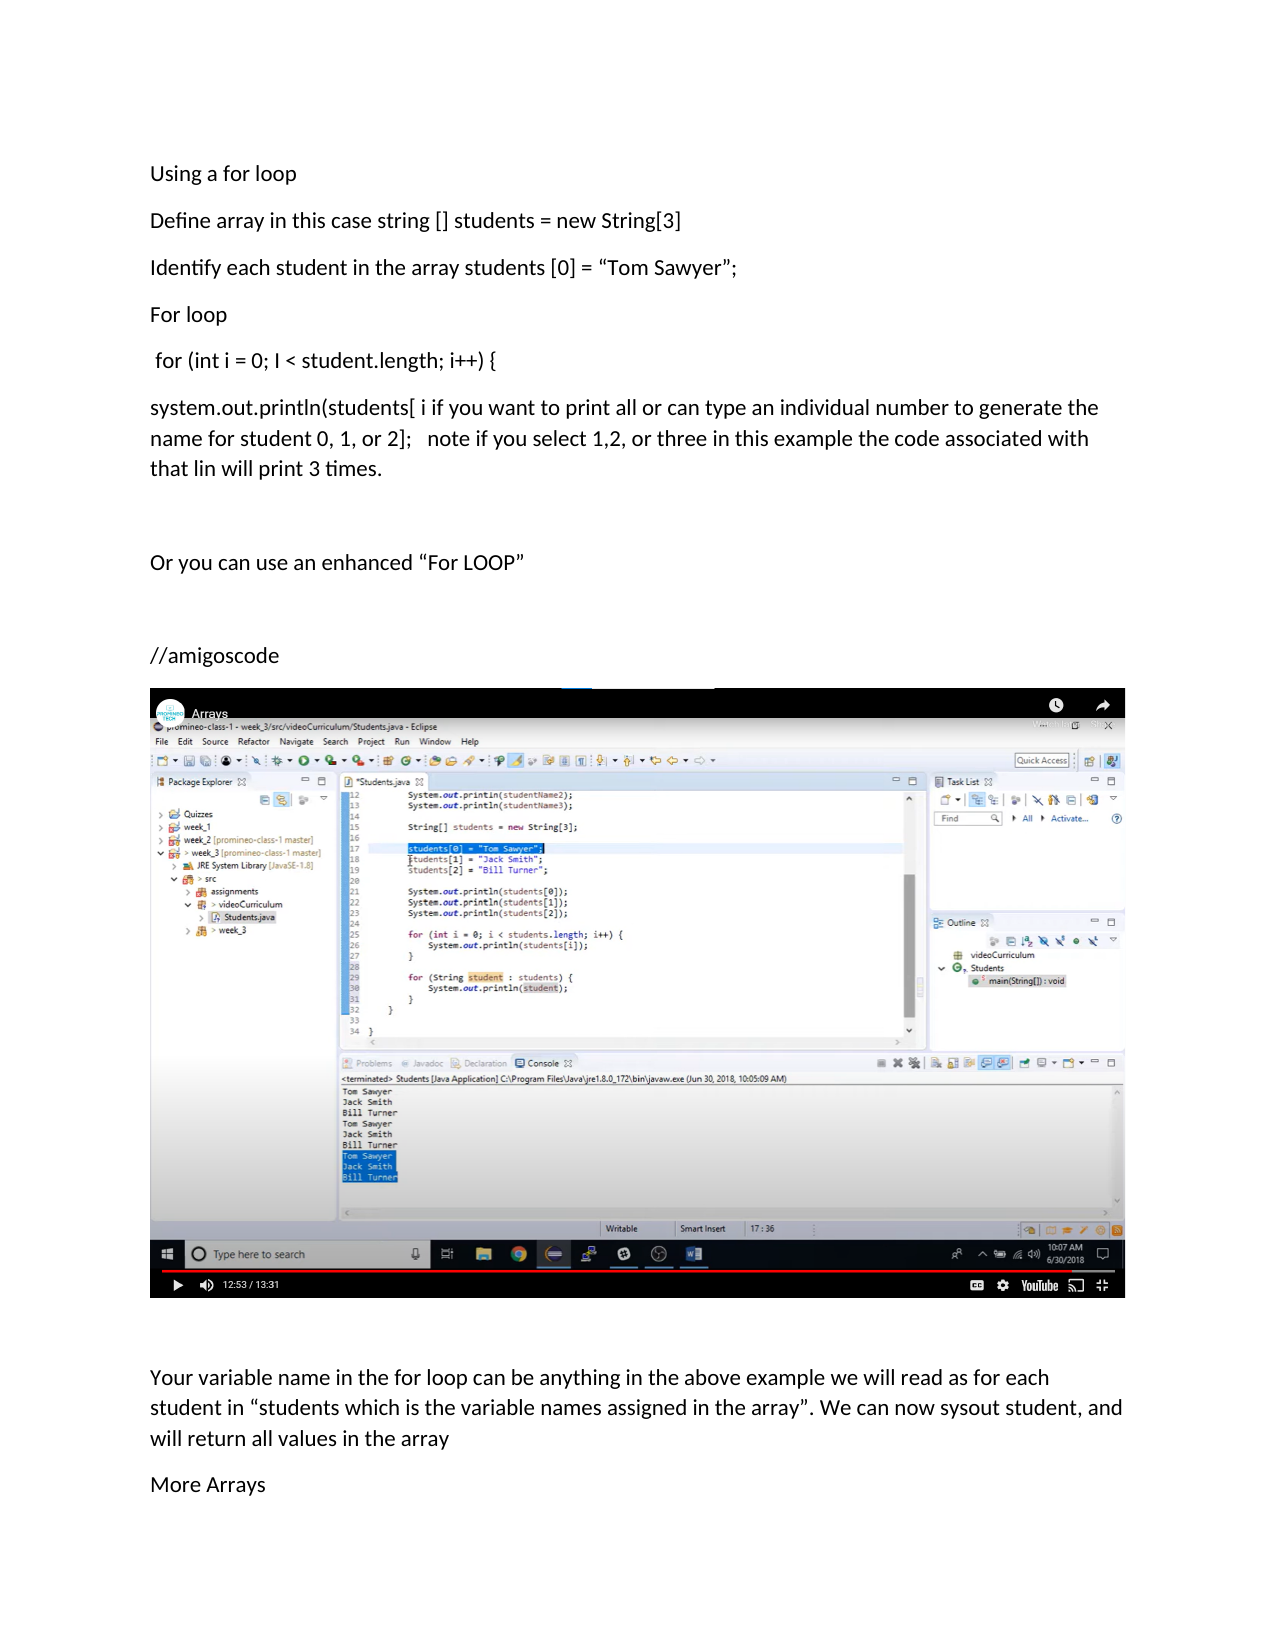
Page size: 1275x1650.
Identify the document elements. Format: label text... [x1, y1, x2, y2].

text Or you can use an enhanced “For LOOP” [150, 548, 1125, 576]
text Your variable name in the for loop can be anything in the above example we will read as for each student in “students which is the variable names assigned in the array”. We can now sysout student, and will return all values in the array [150, 1363, 1125, 1452]
text Define array in this case string [] students = new String[3] [150, 206, 1125, 234]
text Using a for loop [150, 159, 1125, 187]
picture [150, 688, 1125, 1298]
text For loop [150, 300, 1125, 328]
text Identify each student in the array students [0] = “Tom Sawyer”; [150, 253, 1125, 281]
text for (int i = 0; I < student.length; i++) { [150, 347, 1125, 374]
text //amigoscode [150, 641, 1125, 669]
text system.out.println(students[ i if you want to print all or can type an individual number to generate the name for student 0, 1, or 2]; note if you select 1,2, or three in this example the code associated with that lin will print 3 times. [150, 393, 1125, 482]
text More Arrays [150, 1471, 1125, 1499]
